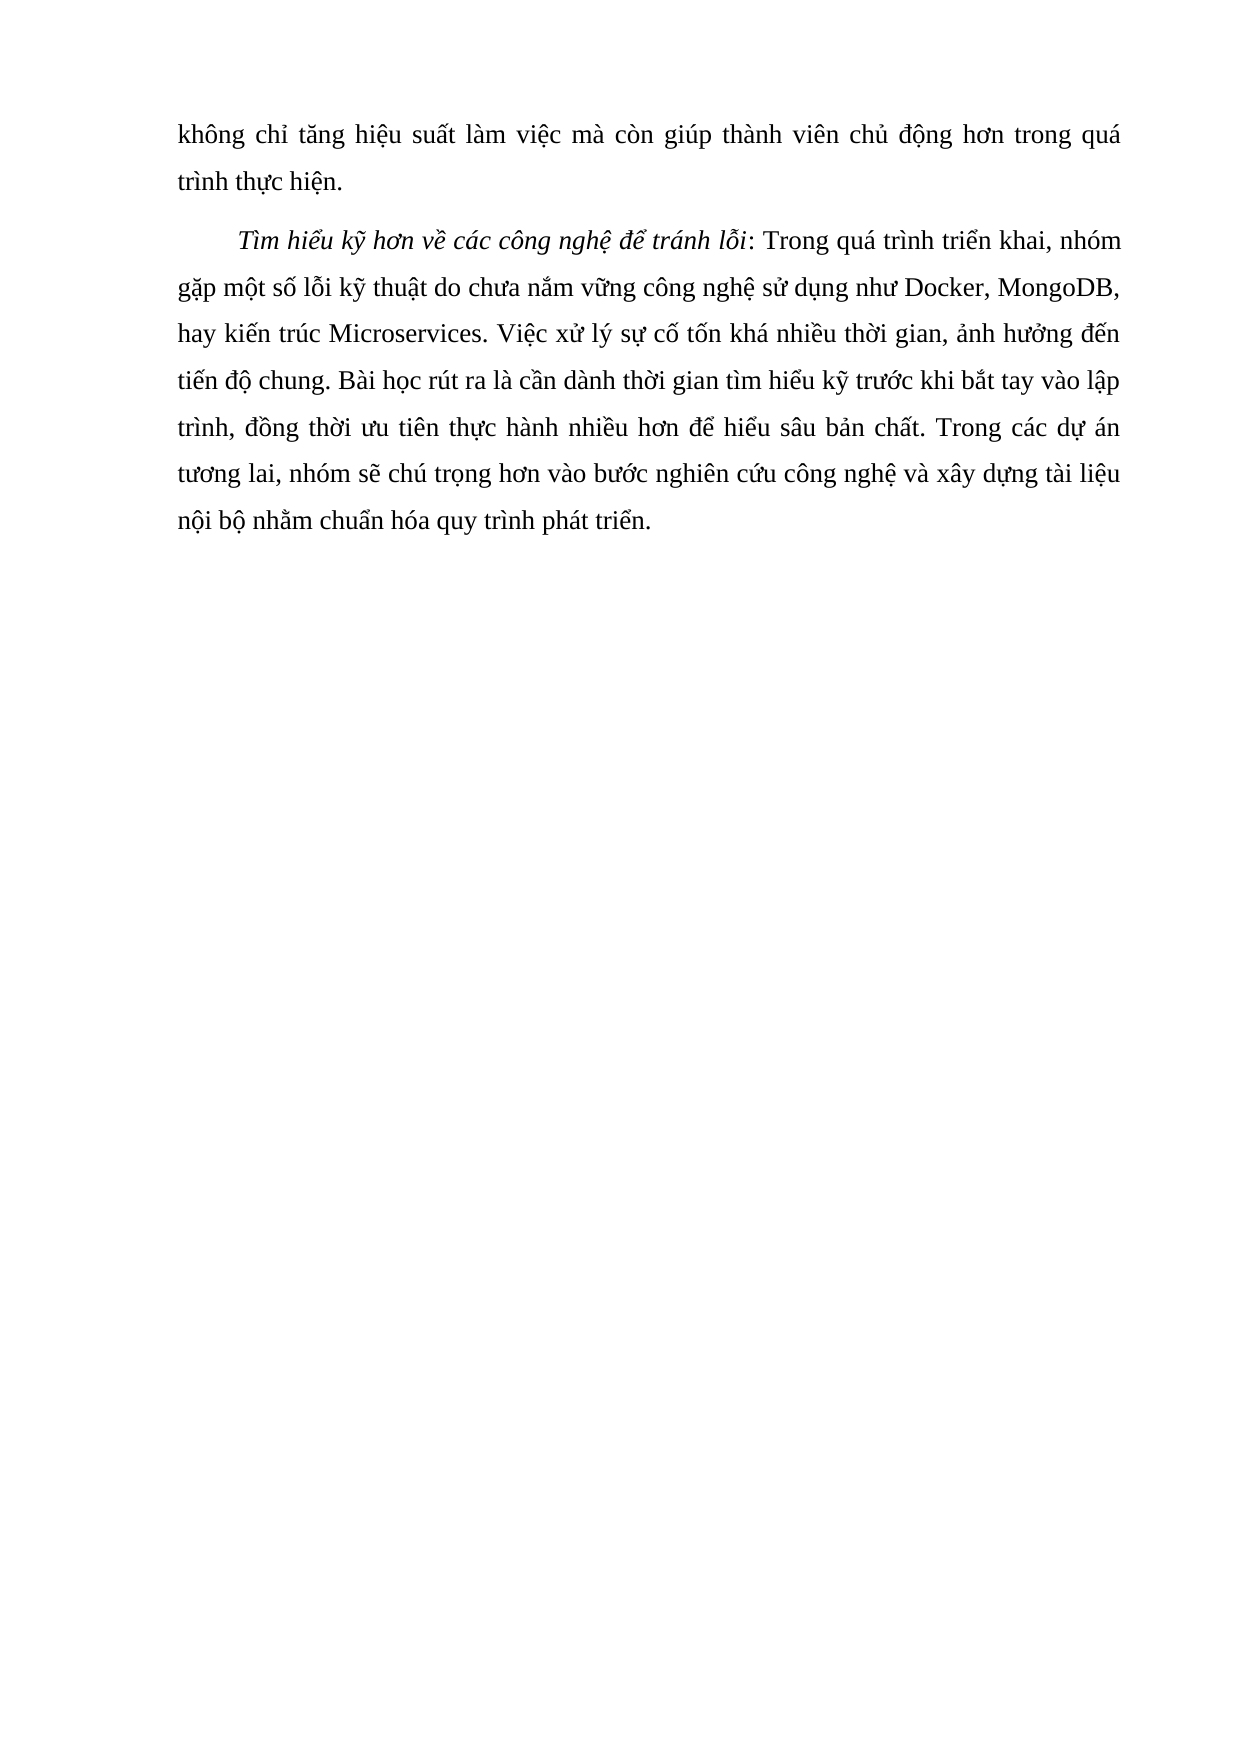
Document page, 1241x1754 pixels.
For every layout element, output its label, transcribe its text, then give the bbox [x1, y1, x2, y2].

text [177, 118, 1122, 196]
text Tìm hiểu kỹ hơn về các công nghệ để tránh lỗi: Trong quá trình triển khai, nhóm gặp một số lỗi kỹ thuật do chưa nắm vững công nghệ sử dụng như Docker, MongoDB, hay kiến trúc Microservices. Việc xử lý sự cố tốn khá nhiều thời gian, ảnh hưởng đến tiến độ chung. Bài học rút ra là cần dành thời gian tìm hiểu kỹ trước khi bắt tay vào lập trình, đồng thời ưu tiên thực hành nhiều hơn để hiểu sâu bản chất. Trong các dự án tương lai, nhóm sẽ chú trọng hơn vào bước nghiên cứu công nghệ và xây dựng tài liệu nội bộ nhằm chuẩn hóa quy trình phát triển. [177, 224, 1122, 535]
